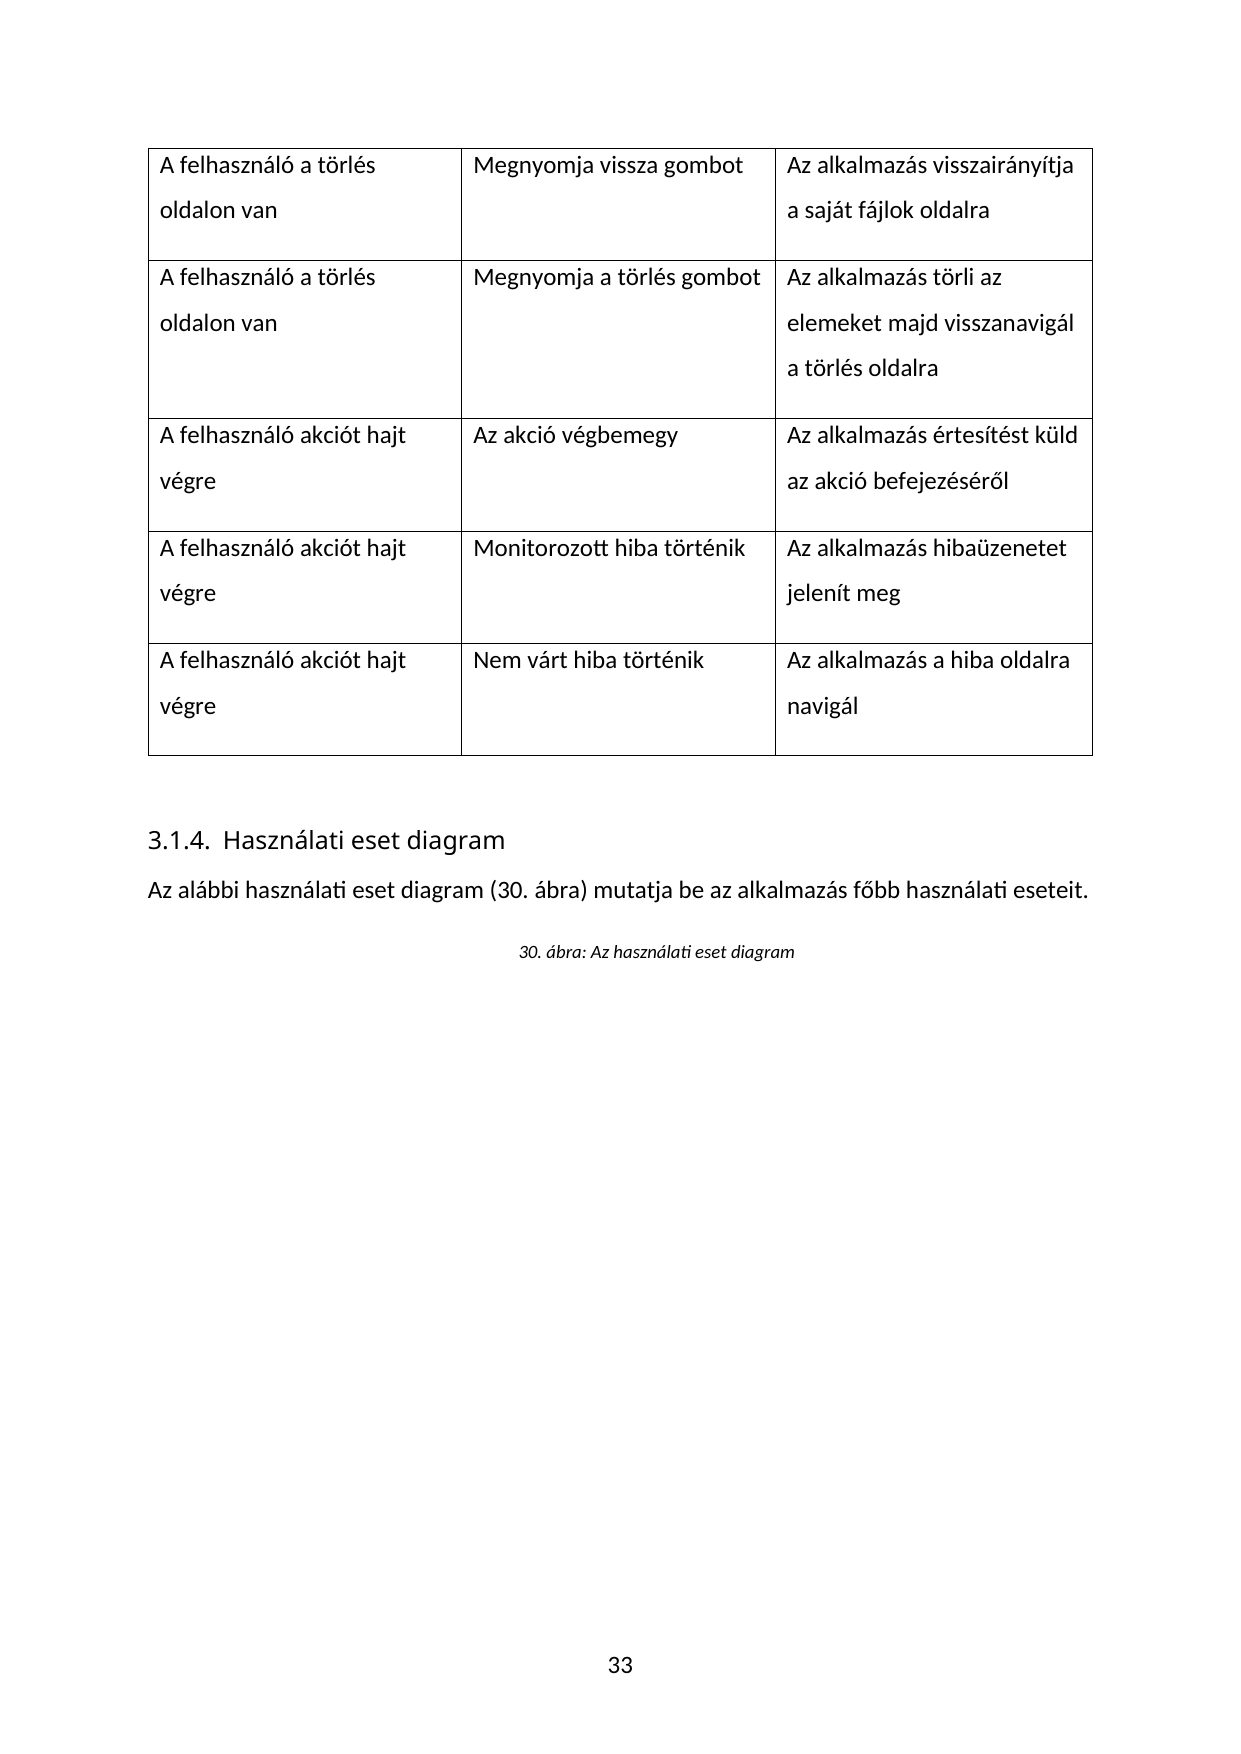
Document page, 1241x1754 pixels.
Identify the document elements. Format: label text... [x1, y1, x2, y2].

table_cell Megnyomja a törlés gombot [462, 261, 775, 418]
table_cell A felhasználó akciót hajt végre [149, 532, 461, 643]
table_cell Megnyomja vissza gombot [462, 149, 775, 260]
text 30. ábra: Az használati eset diagram [223, 941, 1092, 963]
table_cell Az alkalmazás értesítést küld az akció befejezéséről [776, 419, 1092, 531]
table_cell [149, 149, 461, 260]
table_cell Az alkalmazás a hiba oldalra navigál [776, 644, 1092, 755]
table_cell Monitorozott hiba történik [462, 532, 775, 643]
table_cell Az alkalmazás hibaüzenetet jelenít meg [776, 532, 1092, 643]
table_cell A felhasználó akciót hajt végre [149, 644, 461, 755]
table_cell Az akció végbemegy [462, 419, 775, 531]
table_cell A felhasználó a törlés oldalon van [149, 261, 461, 418]
table_cell Az alkalmazás törli az elemeket majd visszanavigál a törlés oldalra [776, 261, 1092, 418]
table_cell Az alkalmazás visszairányítja a saját fájlok oldalra [776, 149, 1092, 260]
table_cell A felhasználó akciót hajt végre [149, 419, 461, 531]
subtitle Használati eset diagram [148, 823, 1092, 857]
table_cell Nem várt hiba történik [462, 644, 775, 755]
text Az alábbi használati eset diagram (30. ábra) mutatja be az alkalmazás főbb használati eseteit. [148, 874, 1092, 904]
